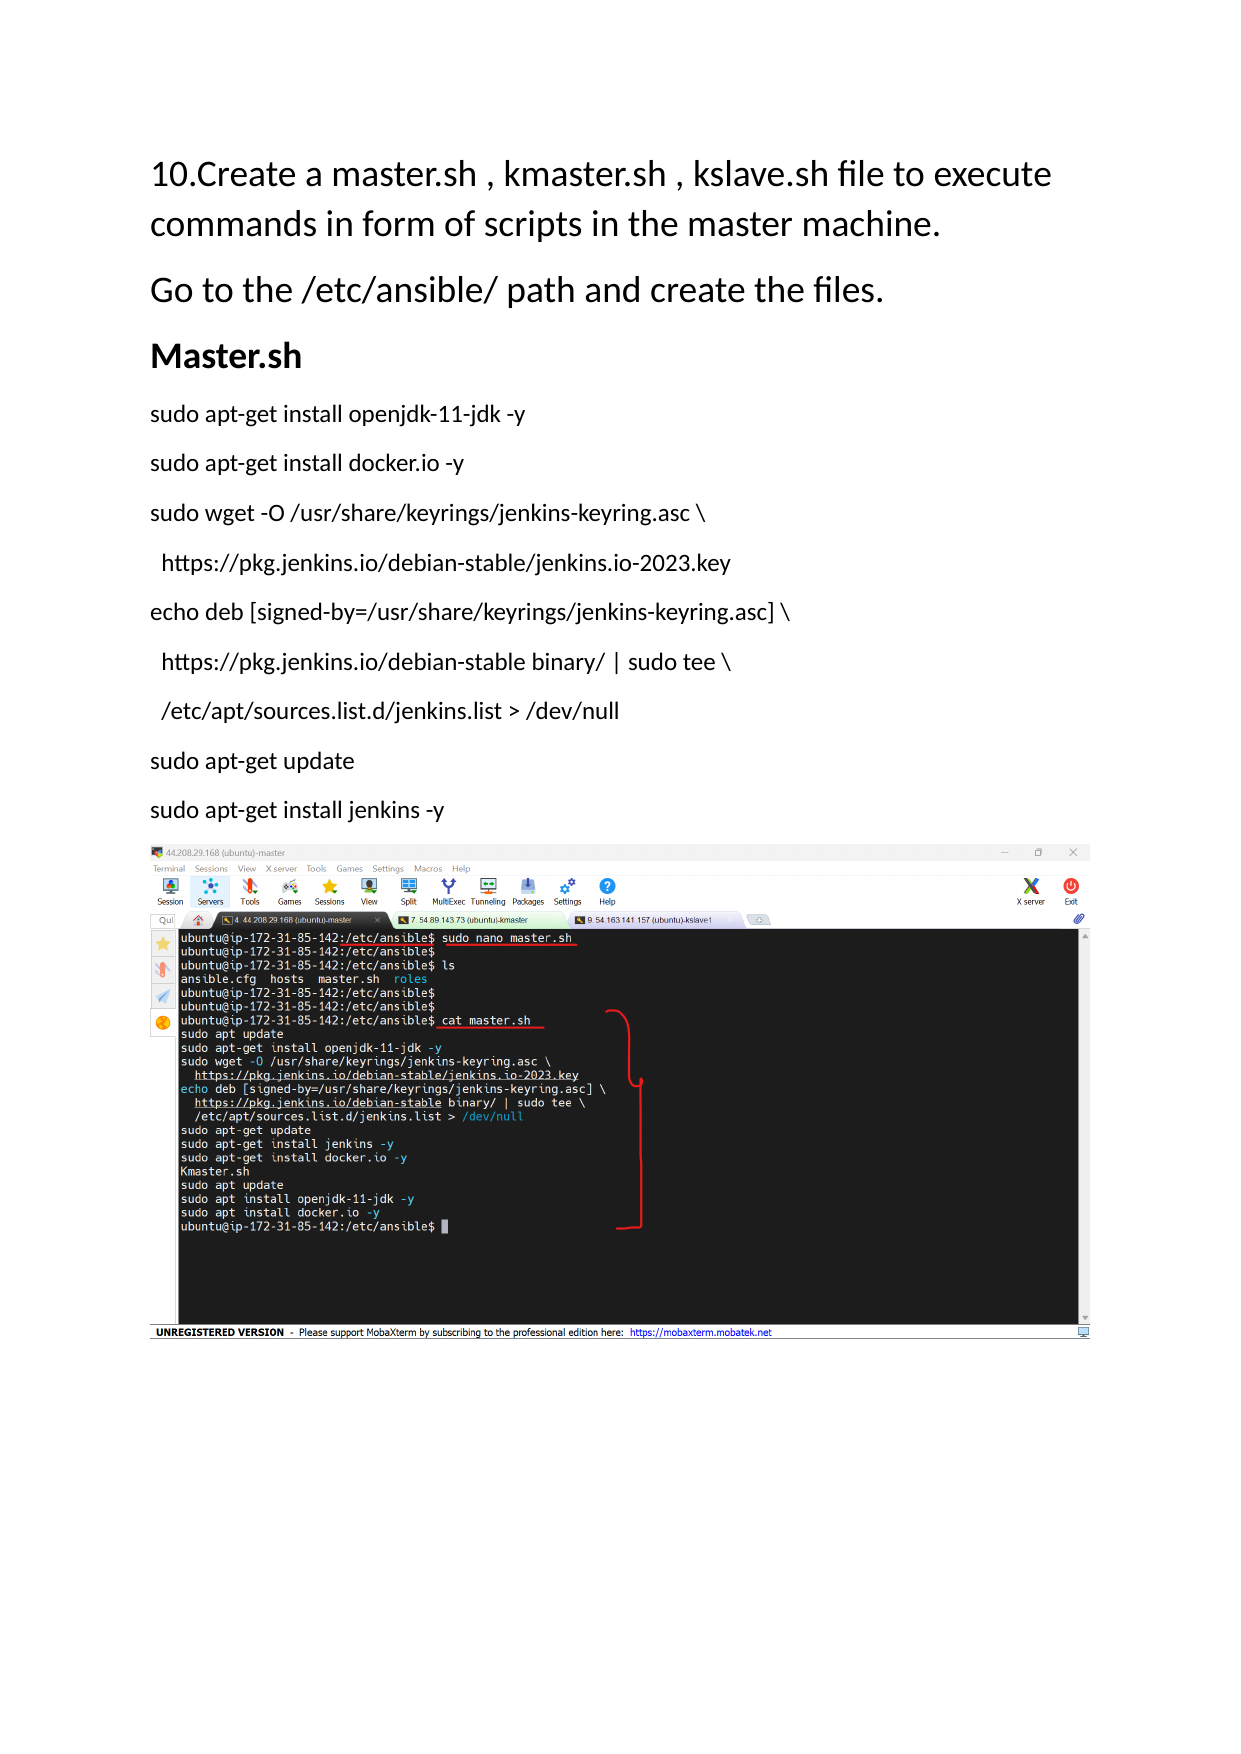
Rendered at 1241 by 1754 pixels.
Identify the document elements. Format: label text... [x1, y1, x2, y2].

text 10.Create a master.sh , kmaster.sh , kslave.sh file to execute commands in form of scripts in the master machine. [150, 150, 1090, 245]
text sudo apt-get install docker.io -y [150, 447, 1090, 478]
picture [150, 844, 1091, 1339]
text sudo wget -O /usr/share/keyrings/jenkins-keyring.asc \ [150, 497, 1090, 528]
text sudo apt-get install openjdk-11-jdk -y [150, 398, 1090, 428]
text https://pkg.jenkins.io/debian-stable binary/ | sudo tee \ [150, 646, 1090, 676]
text https://pkg.jenkins.io/debian-stable/jenkins.io-2023.key [150, 547, 1090, 577]
text sudo apt-get update [150, 745, 1090, 776]
text Master.sh [150, 332, 1090, 378]
text /etc/apt/sources.list.d/jenkins.list > /dev/null [150, 695, 1090, 726]
text Go to the /etc/ansible/ path and create the files. [150, 266, 1090, 311]
text sudo apt-get install jenkins -y [150, 794, 1090, 825]
text echo deb [signed-by=/usr/share/keyrings/jenkins-keyring.asc] \ [150, 596, 1090, 627]
